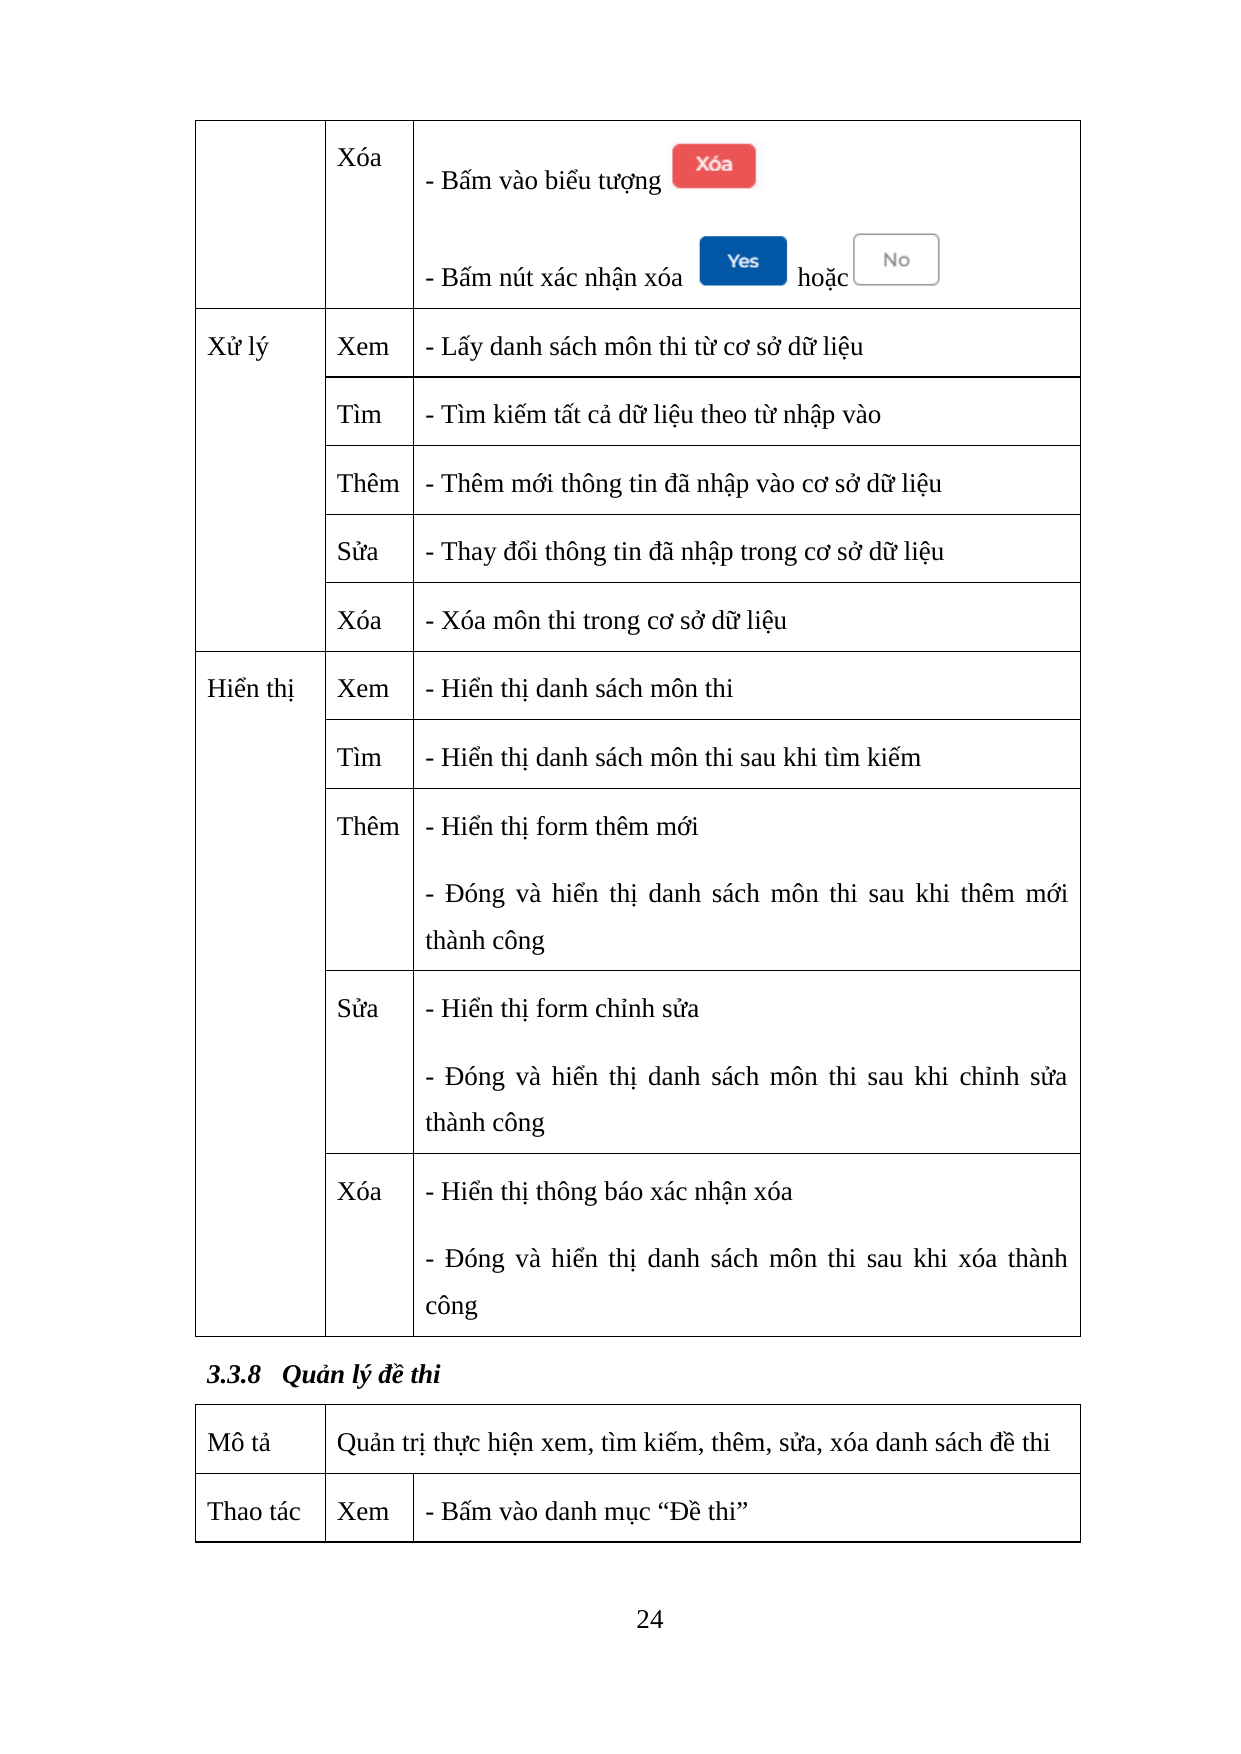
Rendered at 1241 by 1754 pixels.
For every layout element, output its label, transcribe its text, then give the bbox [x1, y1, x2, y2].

table_cell Xóa [326, 1154, 413, 1336]
table_cell Tìm [326, 720, 413, 788]
table_cell Tìm [326, 378, 413, 445]
table_cell - Hiển thị danh sách môn thi sau khi tìm kiếm [414, 720, 1080, 788]
picture [848, 232, 945, 287]
table_cell Xem [326, 309, 413, 376]
table_header Quản trị thực hiện xem, tìm kiếm, thêm, sửa, xóa danh sách đề thi [326, 1405, 1080, 1473]
table_cell - Hiển thị danh sách môn thi [414, 652, 1080, 719]
table_cell - Hiển thị form chỉnh sửa - Đóng và hiển thị danh sách môn thi sau khi chỉnh sửa thành công [414, 971, 1080, 1153]
table_cell Hiển thị [196, 652, 325, 1336]
table_cell Thêm [326, 446, 413, 513]
list Quản lý đề thi [207, 1358, 1092, 1389]
table_cell - Tìm kiếm tất cả dữ liệu theo từ nhập vào [414, 378, 1080, 445]
table_cell Xem [326, 1474, 413, 1541]
table_cell - Bấm vào biểu tượng - Bấm nút xác nhận xóa hoặc [414, 121, 1080, 308]
table_cell Xóa [326, 583, 413, 651]
picture [696, 235, 791, 287]
picture [668, 141, 764, 190]
table_cell - Lấy danh sách môn thi từ cơ sở dữ liệu [414, 309, 1080, 376]
table_cell - Xóa môn thi trong cơ sở dữ liệu [414, 583, 1080, 651]
table_cell Sửa [326, 971, 413, 1153]
table_header Mô tả [196, 1405, 325, 1473]
table_cell - Hiển thị form thêm mới - Đóng và hiển thị danh sách môn thi sau khi thêm mới thành công [414, 789, 1080, 970]
table_cell Thao tác [196, 1474, 325, 1541]
table_cell Thêm [326, 789, 413, 970]
table_cell - Thay đổi thông tin đã nhập trong cơ sở dữ liệu [414, 515, 1080, 582]
table_cell Xem [326, 652, 413, 719]
table_cell - Thêm mới thông tin đã nhập vào cơ sở dữ liệu [414, 446, 1080, 513]
table_cell Xử lý [196, 309, 325, 651]
table_cell - Bấm vào danh mục “Đề thi” [414, 1474, 1080, 1541]
table_cell Sửa [326, 515, 413, 582]
table_cell Xóa [326, 121, 413, 308]
table_cell - Hiển thị thông báo xác nhận xóa - Đóng và hiển thị danh sách môn thi sau khi xóa thành công [414, 1154, 1080, 1336]
